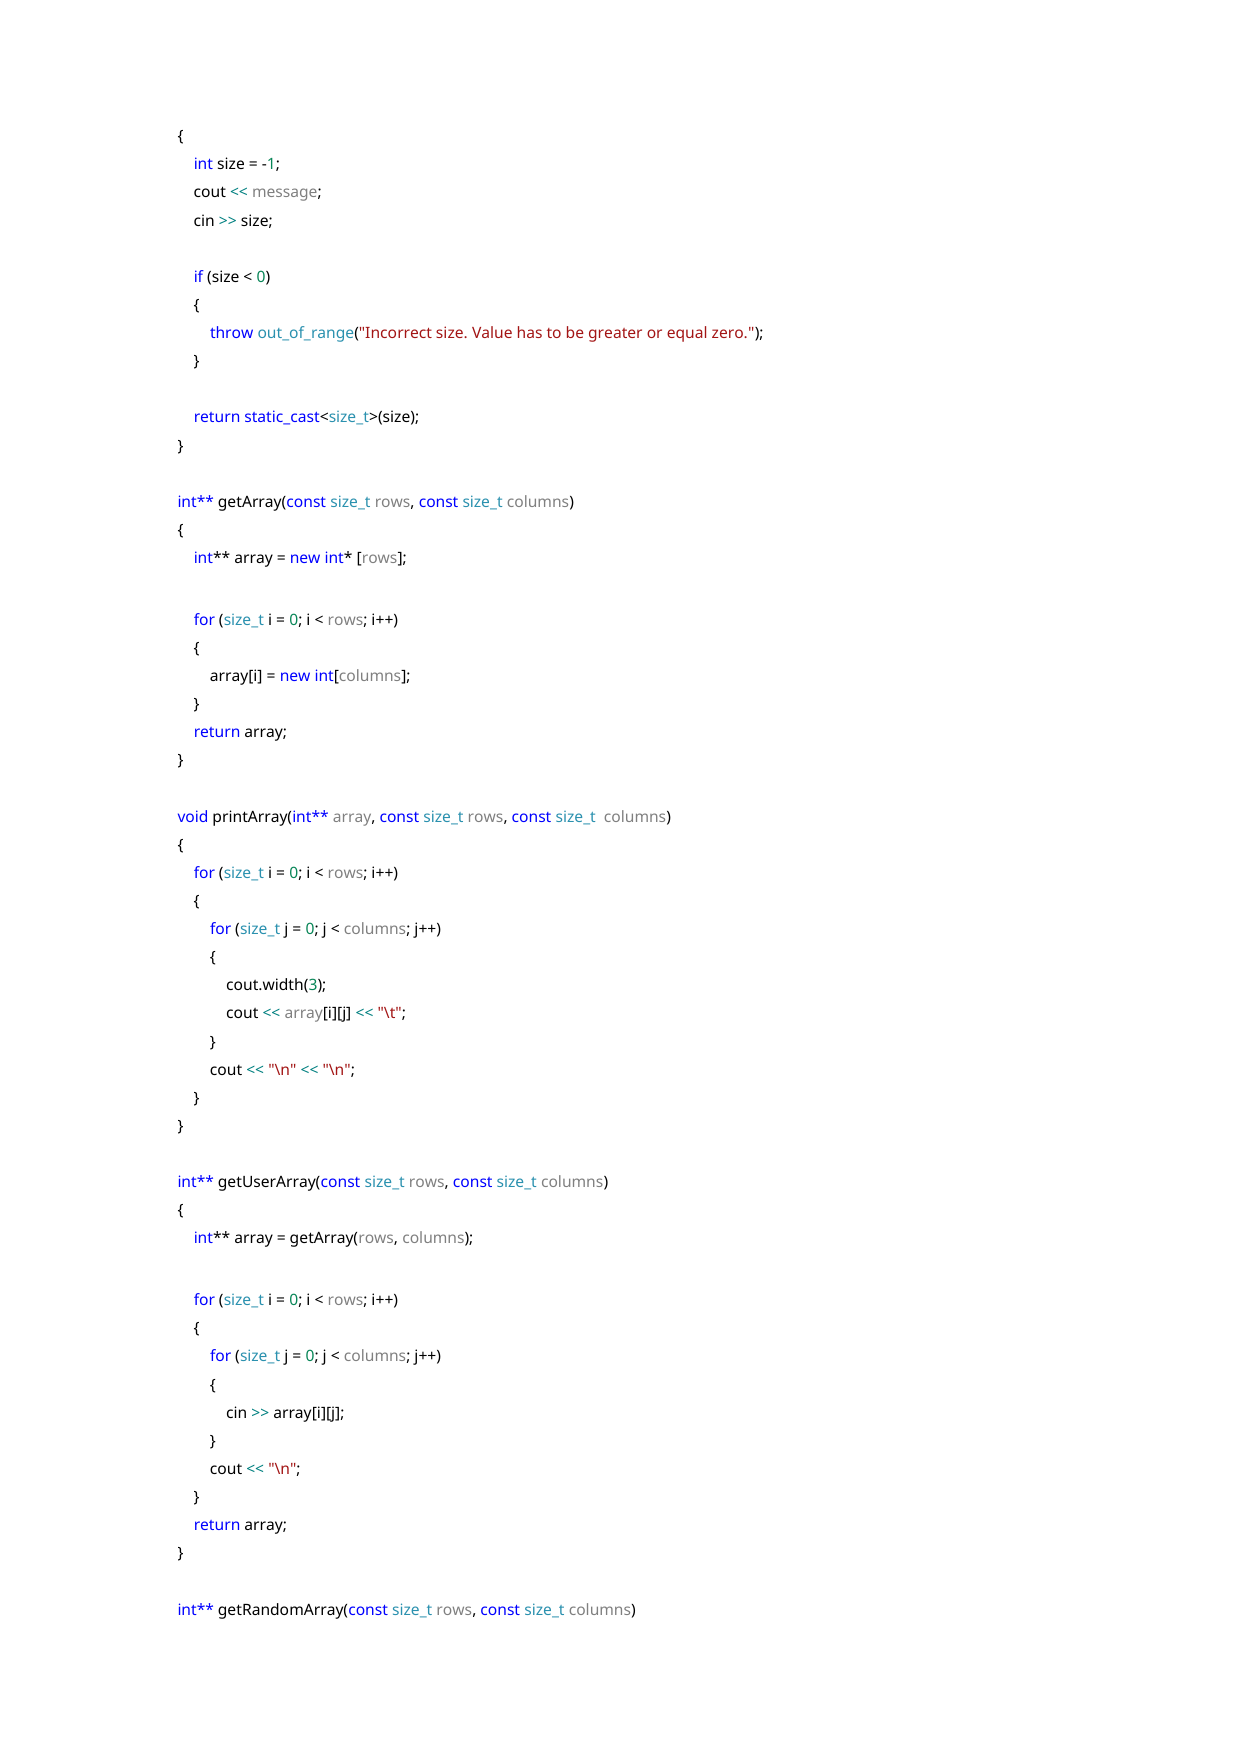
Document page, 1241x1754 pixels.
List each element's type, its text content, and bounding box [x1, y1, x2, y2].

text { [177, 630, 1152, 658]
text int** array = new int* [rows]; [177, 540, 1152, 568]
text { [177, 1192, 1152, 1220]
text for (size_t i = 0; i < rows; i++) [177, 602, 1152, 630]
text return static_cast<size_t>(size); [177, 399, 1152, 427]
text int** getArray(const size_t rows, const size_t columns) [177, 484, 1152, 512]
text cout.width(3); [177, 967, 1152, 995]
text for (size_t j = 0; j < columns; j++) [177, 911, 1152, 939]
text { [177, 1366, 1152, 1394]
text return array; [177, 714, 1152, 742]
text } [177, 686, 1152, 714]
text cout << "\n" << "\n"; [177, 1052, 1152, 1080]
text } [177, 1108, 1152, 1136]
text } [177, 427, 1152, 456]
text } [177, 742, 1152, 770]
text cout << array[i][j] << "\t"; [177, 995, 1152, 1023]
text } [177, 1535, 1152, 1563]
text { [177, 827, 1152, 855]
text int size = -1; [177, 146, 1152, 174]
text int** getUserArray(const size_t rows, const size_t columns) [177, 1164, 1152, 1192]
text for (size_t i = 0; i < rows; i++) [177, 855, 1152, 883]
text throw out_of_range("Incorrect size. Value has to be greater or equal zero."); [177, 315, 1152, 343]
text int** getRandomArray(const size_t rows, const size_t columns) [177, 1591, 1152, 1619]
text { [177, 512, 1152, 540]
text cin >> array[i][j]; [177, 1394, 1152, 1423]
text } [177, 1479, 1152, 1507]
text } [177, 343, 1152, 371]
text int** array = getArray(rows, columns); [177, 1220, 1152, 1248]
text void printArray(int** array, const size_t rows, const size_t columns) [177, 798, 1152, 827]
text cout << message; [177, 174, 1152, 202]
text } [177, 1080, 1152, 1108]
text for (size_t i = 0; i < rows; i++) [177, 1282, 1152, 1310]
text if (size < 0) [177, 259, 1152, 287]
text cout << "\n"; [177, 1451, 1152, 1479]
text { [177, 883, 1152, 911]
text } [177, 1023, 1152, 1052]
text return array; [177, 1507, 1152, 1535]
text cin >> size; [177, 202, 1152, 231]
text { [177, 118, 1152, 146]
text { [177, 287, 1152, 315]
text } [177, 1423, 1152, 1451]
text { [177, 1310, 1152, 1338]
text array[i] = new int[columns]; [177, 658, 1152, 686]
text for (size_t j = 0; j < columns; j++) [177, 1338, 1152, 1366]
text { [177, 939, 1152, 967]
